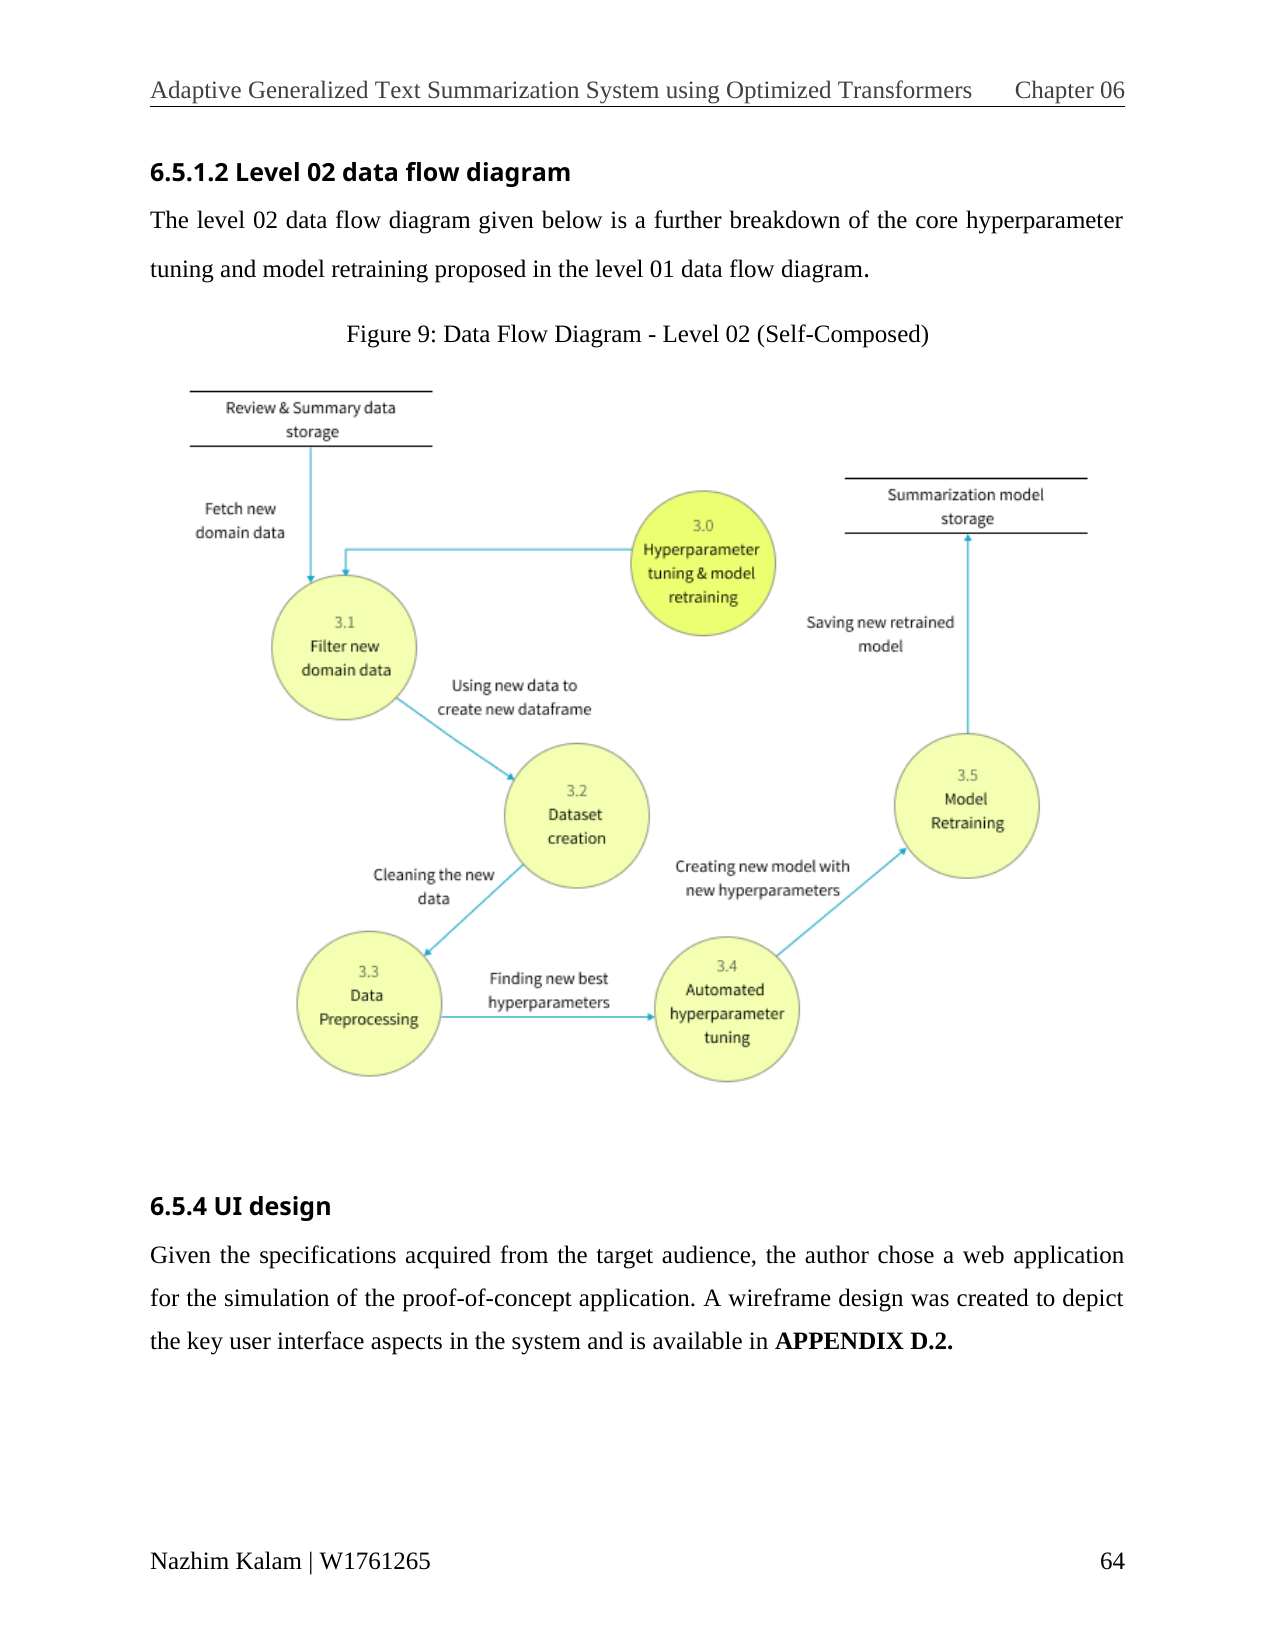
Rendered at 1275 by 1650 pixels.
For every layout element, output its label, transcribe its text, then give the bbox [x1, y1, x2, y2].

subtitle 6.5.4 UI design [150, 1189, 1125, 1223]
text Given the specifications acquired from the target audience, the author chose a web application for the simulation of the proof-of-concept application. A wireframe design was created to depict the key user interface aspects in the system and is available in APPENDIX D.2. [150, 1240, 1125, 1355]
subtitle 6.5.1.2 Level 02 data flow diagram [150, 154, 1125, 188]
picture [162, 364, 1113, 1095]
text The level 02 data flow diagram given below is a further breakdown of the core hyperparameter tuning and model retraining proposed in the level 01 data flow diagram. [150, 205, 1125, 285]
